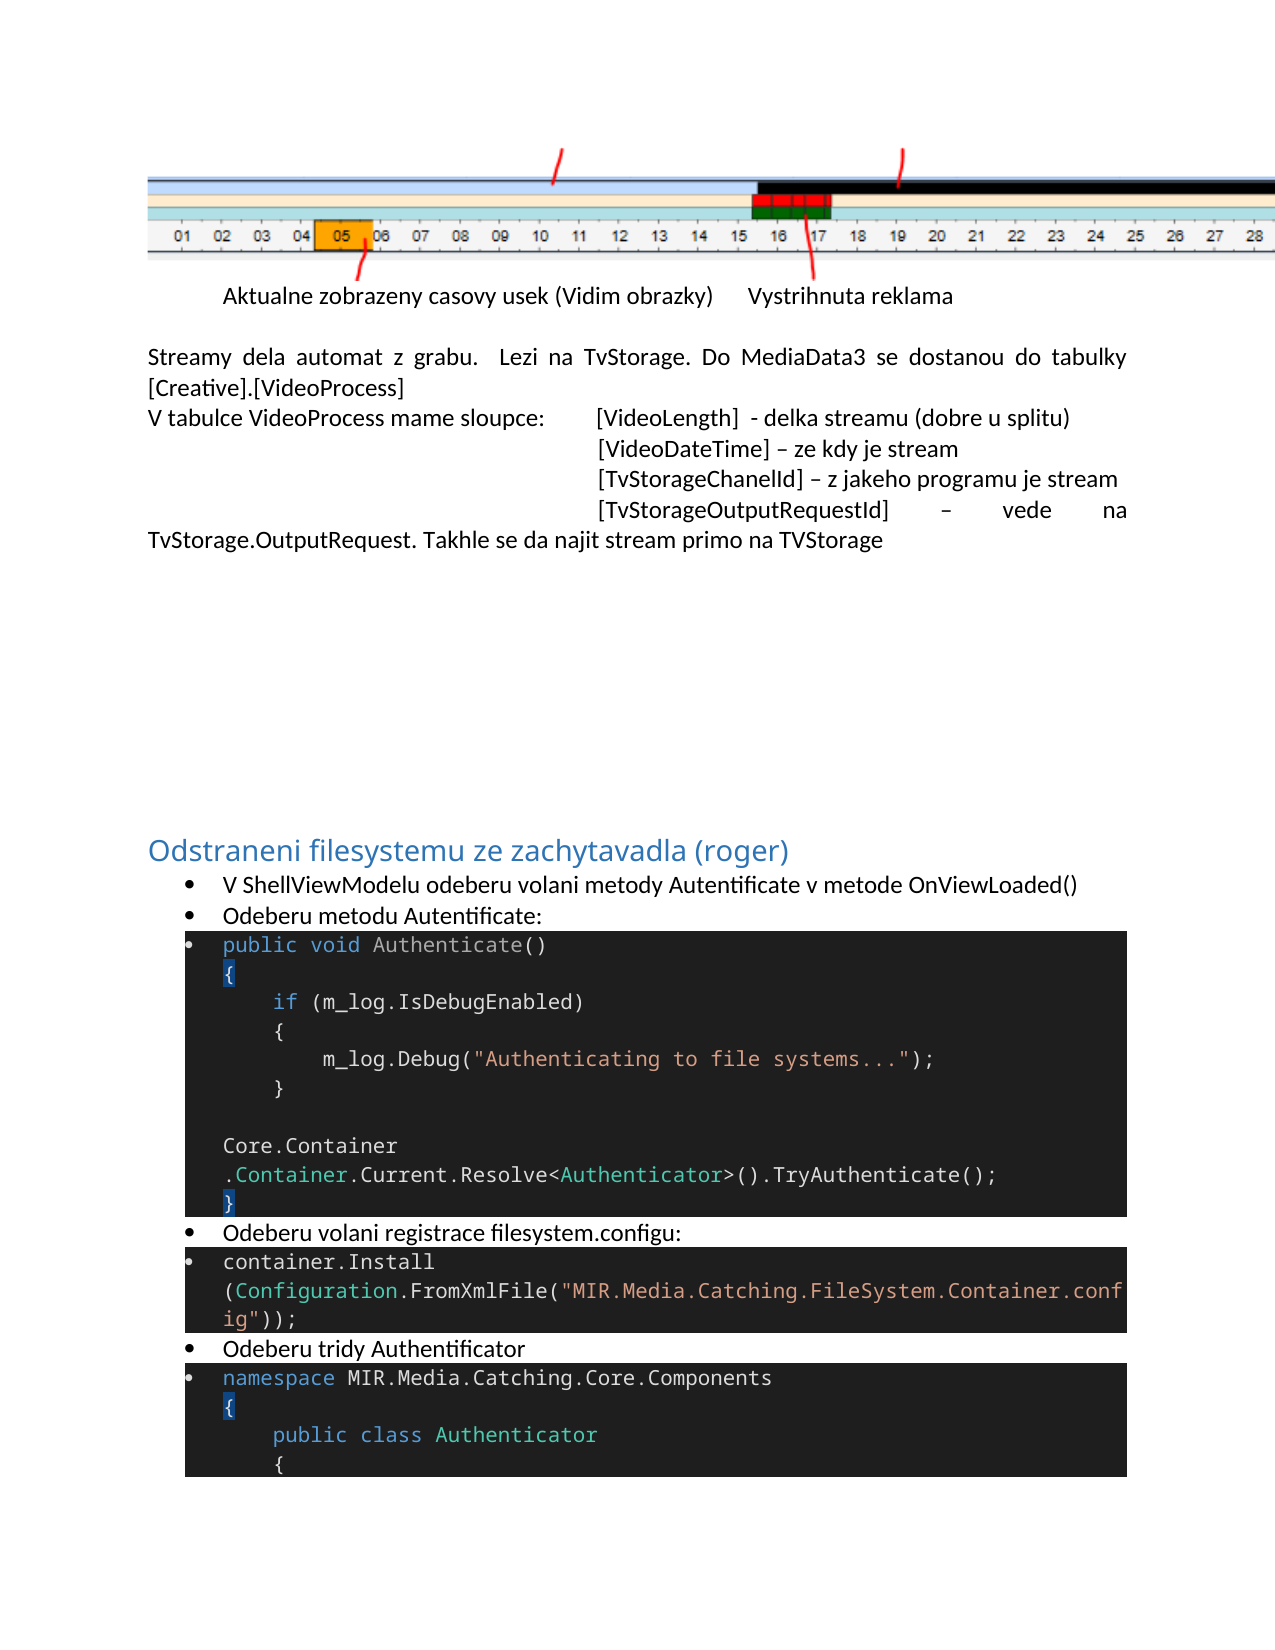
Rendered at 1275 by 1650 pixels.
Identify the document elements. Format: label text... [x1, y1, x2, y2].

text [TvStorageChanelId] – z jakeho programu je stream [148, 463, 1127, 494]
list V ShellViewModelu odeberu volani metody Autentificate v metode OnViewLoaded() [185, 869, 1127, 900]
text Aktualne zobrazeny casovy usek (Vidim obrazky) Vystrihnuta reklama [148, 281, 1127, 311]
subtitle Odstraneni filesystemu ze zachytavadla (roger) [148, 830, 1127, 869]
text [VideoDateTime] – ze kdy je stream [148, 433, 1127, 463]
text V tabulce VideoProcess mame sloupce: [VideoLength] - delka streamu (dobre u splitu) [148, 402, 1127, 433]
list container.Install(Configuration.FromXmlFile("MIR.Media.Catching.FileSystem.Container.config")); [185, 1247, 1127, 1333]
text [TvStorageOutputRequestId] – vede na TvStorage.OutputRequest. Takhle se da najit stream primo na TVStorage [148, 494, 1127, 555]
list public void Authenticate() { if (m_log.IsDebugEnabled) { m_log.Debug("Authenticating to file systems..."); } Core.Container.Container.Current.Resolve<Authenticator>().TryAuthenticate(); } [185, 931, 1127, 1217]
text Streamy dela automat z grabu. Lezi na TvStorage. Do MediaData3 se dostanou do tabulky [Creative].[VideoProcess] [148, 341, 1127, 402]
list Odeberu volani registrace filesystem.configu: [185, 1217, 1127, 1247]
list Odeberu tridy Authentificator [185, 1333, 1127, 1363]
list Odeberu metodu Autentificate: [185, 900, 1127, 931]
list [185, 1363, 1127, 1477]
picture [147, 147, 1275, 281]
